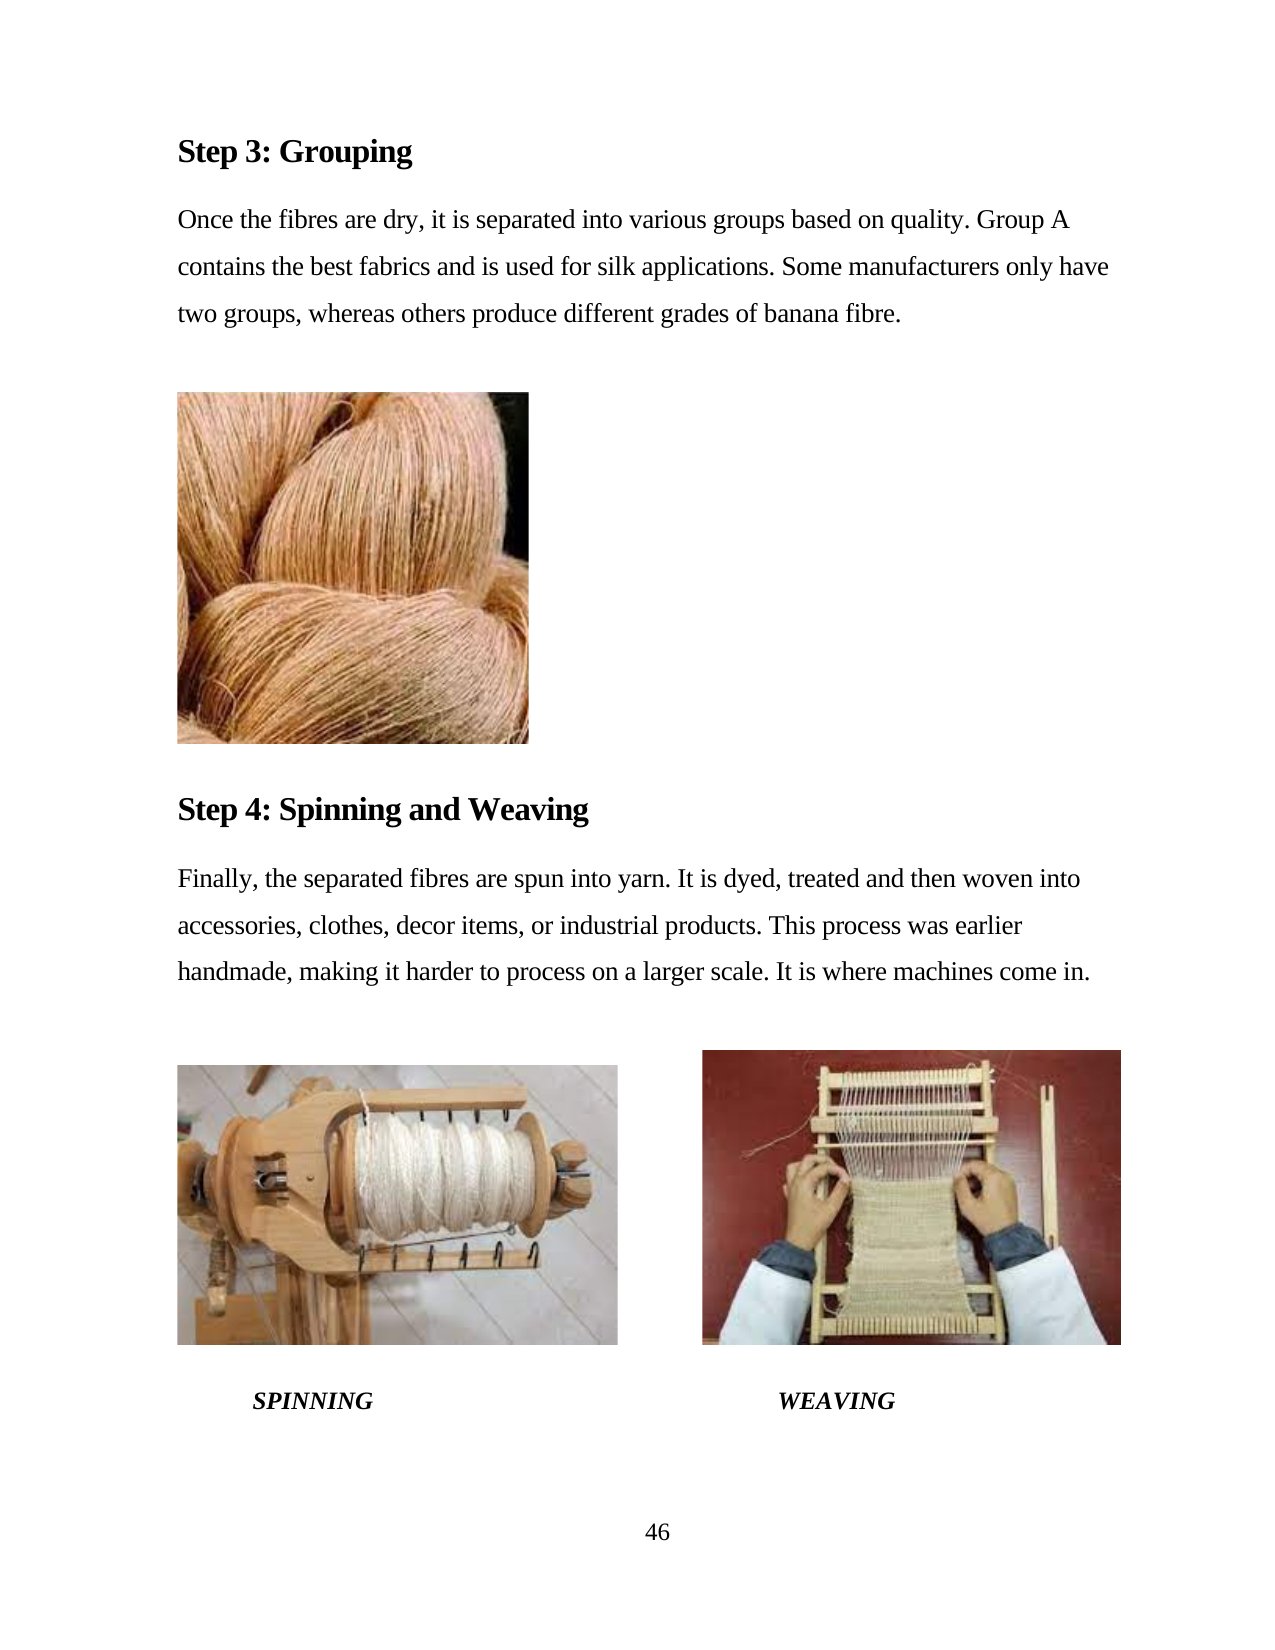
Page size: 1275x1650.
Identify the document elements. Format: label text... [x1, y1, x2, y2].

picture [177, 1065, 618, 1345]
subtitle Step 4: Spinning and Weaving [177, 789, 1137, 828]
text Finally, the separated fibres are spun into yarn. It is dyed, treated and then woven into accessories, clothes, decor items, or industrial products. This process was earlier handmade, making it harder to process on a larger scale. It is where machines come in. [177, 862, 1137, 987]
text SPINNING WEAVING [177, 1386, 1137, 1415]
picture [702, 1050, 1121, 1345]
subtitle Step 3: Grouping [177, 131, 1137, 169]
picture [177, 392, 529, 744]
text Once the fibres are dry, it is separated into various groups based on quality. Group A contains the best fabrics and is used for silk applications. Some manufacturers only have two groups, whereas others produce different grades of banana fibre. [177, 204, 1137, 328]
